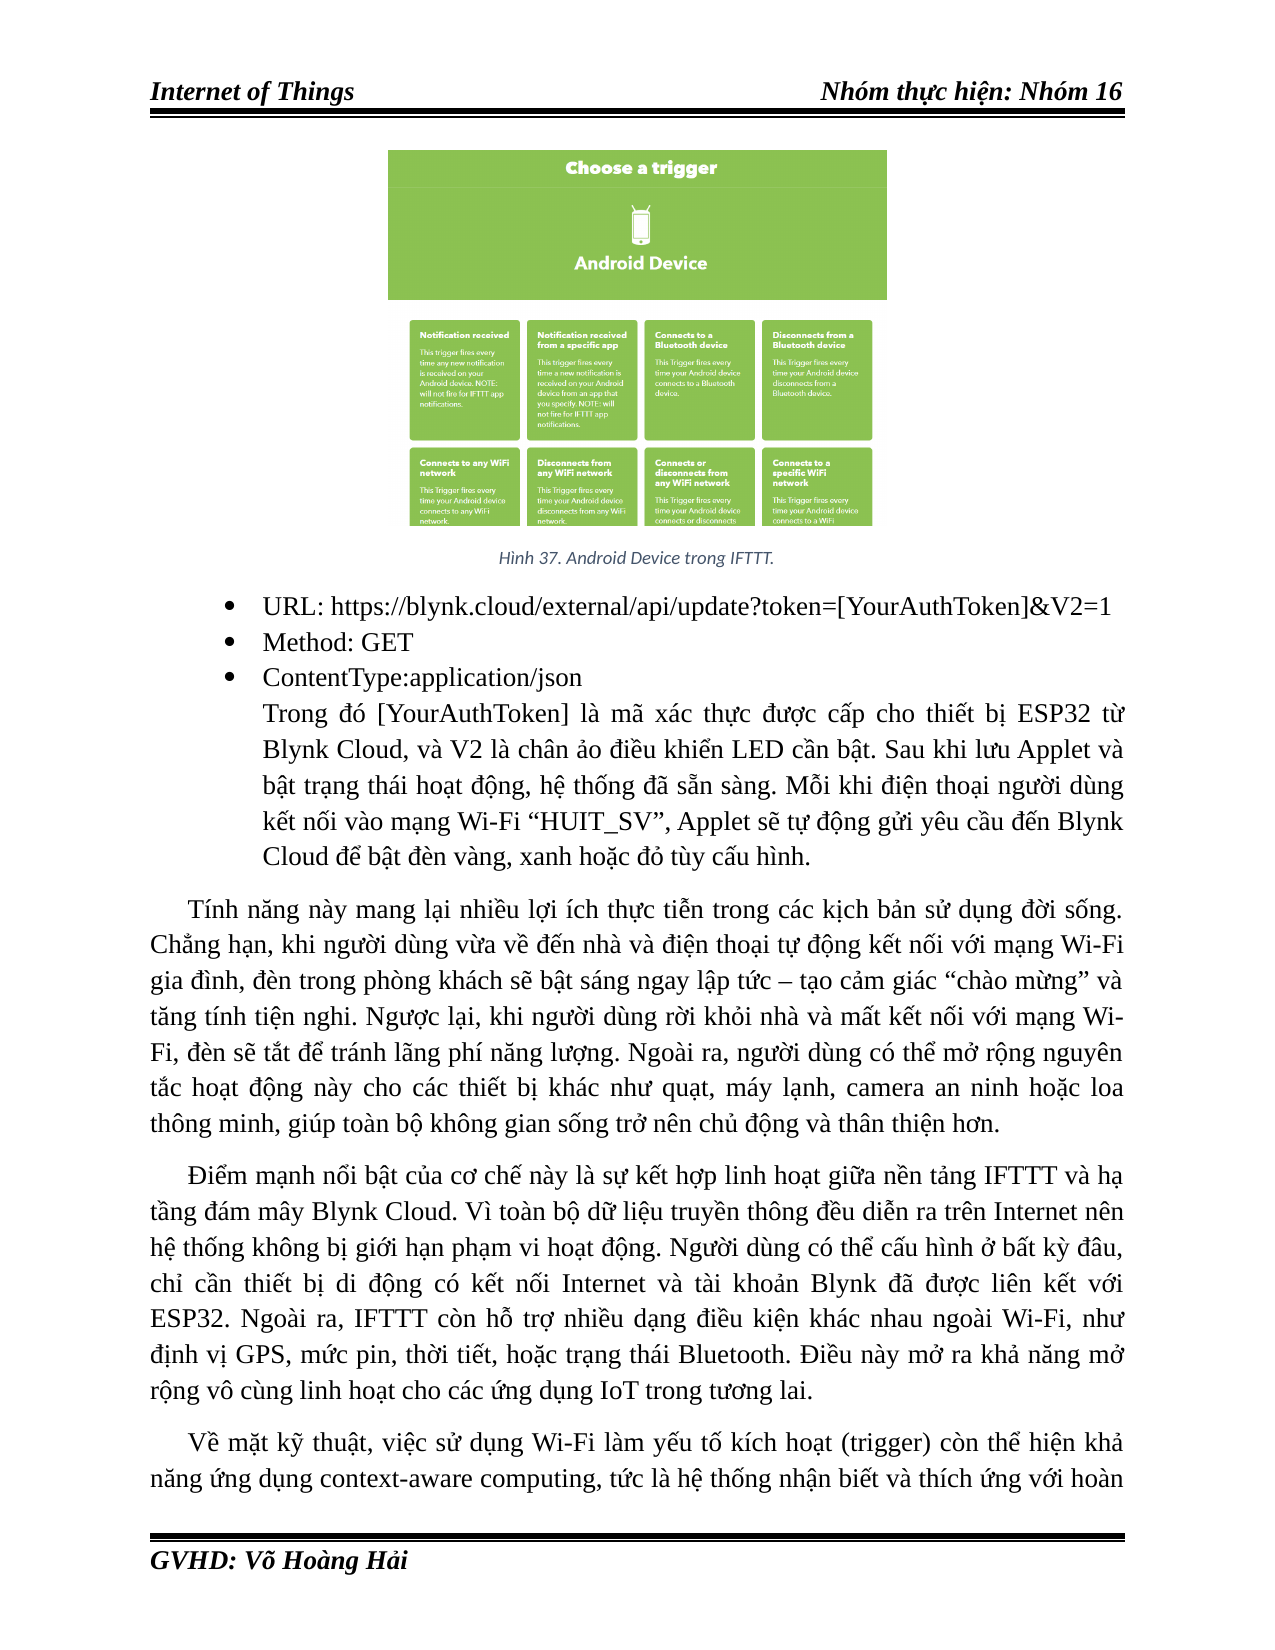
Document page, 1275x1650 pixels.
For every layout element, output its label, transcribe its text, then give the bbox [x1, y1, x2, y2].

text Tính năng này mang lại nhiều lợi ích thực tiễn trong các kịch bản sử dụng đời sống. Chẳng hạn, khi người dùng vừa về đến nhà và điện thoại tự động kết nối với mạng Wi-Fi gia đình, đèn trong phòng khách sẽ bật sáng ngay lập tức – tạo cảm giác “chào mừng” và tăng tính tiện nghi. Ngược lại, khi người dùng rời khỏi nhà và mất kết nối với mạng Wi-Fi, đèn sẽ tắt để tránh lãng phí năng lượng. Ngoài ra, người dùng có thể mở rộng nguyên tắc hoạt động này cho các thiết bị khác như quạt, máy lạnh, camera an ninh hoặc loa thông minh, giúp toàn bộ không gian sống trở nên chủ động và thân thiện hơn. [150, 893, 1125, 1138]
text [150, 1426, 1125, 1493]
list ContentType:application/json Trong đó [YourAuthToken] là mã xác thực được cấp cho thiết bị ESP32 từ Blynk Cloud, và V2 là chân ảo điều khiển LED cần bật. Sau khi lưu Applet và bật trạng thái hoạt động, hệ thống đã sẵn sàng. Mỗi khi điện thoại người dùng kết nối vào mạng Wi-Fi “HUIT_SV”, Applet sẽ tự động gửi yêu cầu đến Blynk Cloud để bật đèn vàng, xanh hoặc đỏ tùy cấu hình. [225, 662, 1125, 871]
list URL: https://blynk.cloud/external/api/update?token=[YourAuthToken]&V2=1 [225, 590, 1125, 621]
list Method: GET [225, 626, 1125, 657]
text Hình 37. Android Device trong IFTTT. [150, 546, 1125, 569]
picture [388, 150, 887, 526]
text Điểm mạnh nổi bật của cơ chế này là sự kết hợp linh hoạt giữa nền tảng IFTTT và hạ tầng đám mây Blynk Cloud. Vì toàn bộ dữ liệu truyền thông đều diễn ra trên Internet nên hệ thống không bị giới hạn phạm vi hoạt động. Người dùng có thể cấu hình ở bất kỳ đâu, chỉ cần thiết bị di động có kết nối Internet và tài khoản Blynk đã được liên kết với ESP32. Ngoài ra, IFTTT còn hỗ trợ nhiều dạng điều kiện khác nhau ngoài Wi-Fi, như định vị GPS, mức pin, thời tiết, hoặc trạng thái Bluetooth. Điều này mở ra khả năng mở rộng vô cùng linh hoạt cho các ứng dụng IoT trong tương lai. [150, 1159, 1125, 1405]
